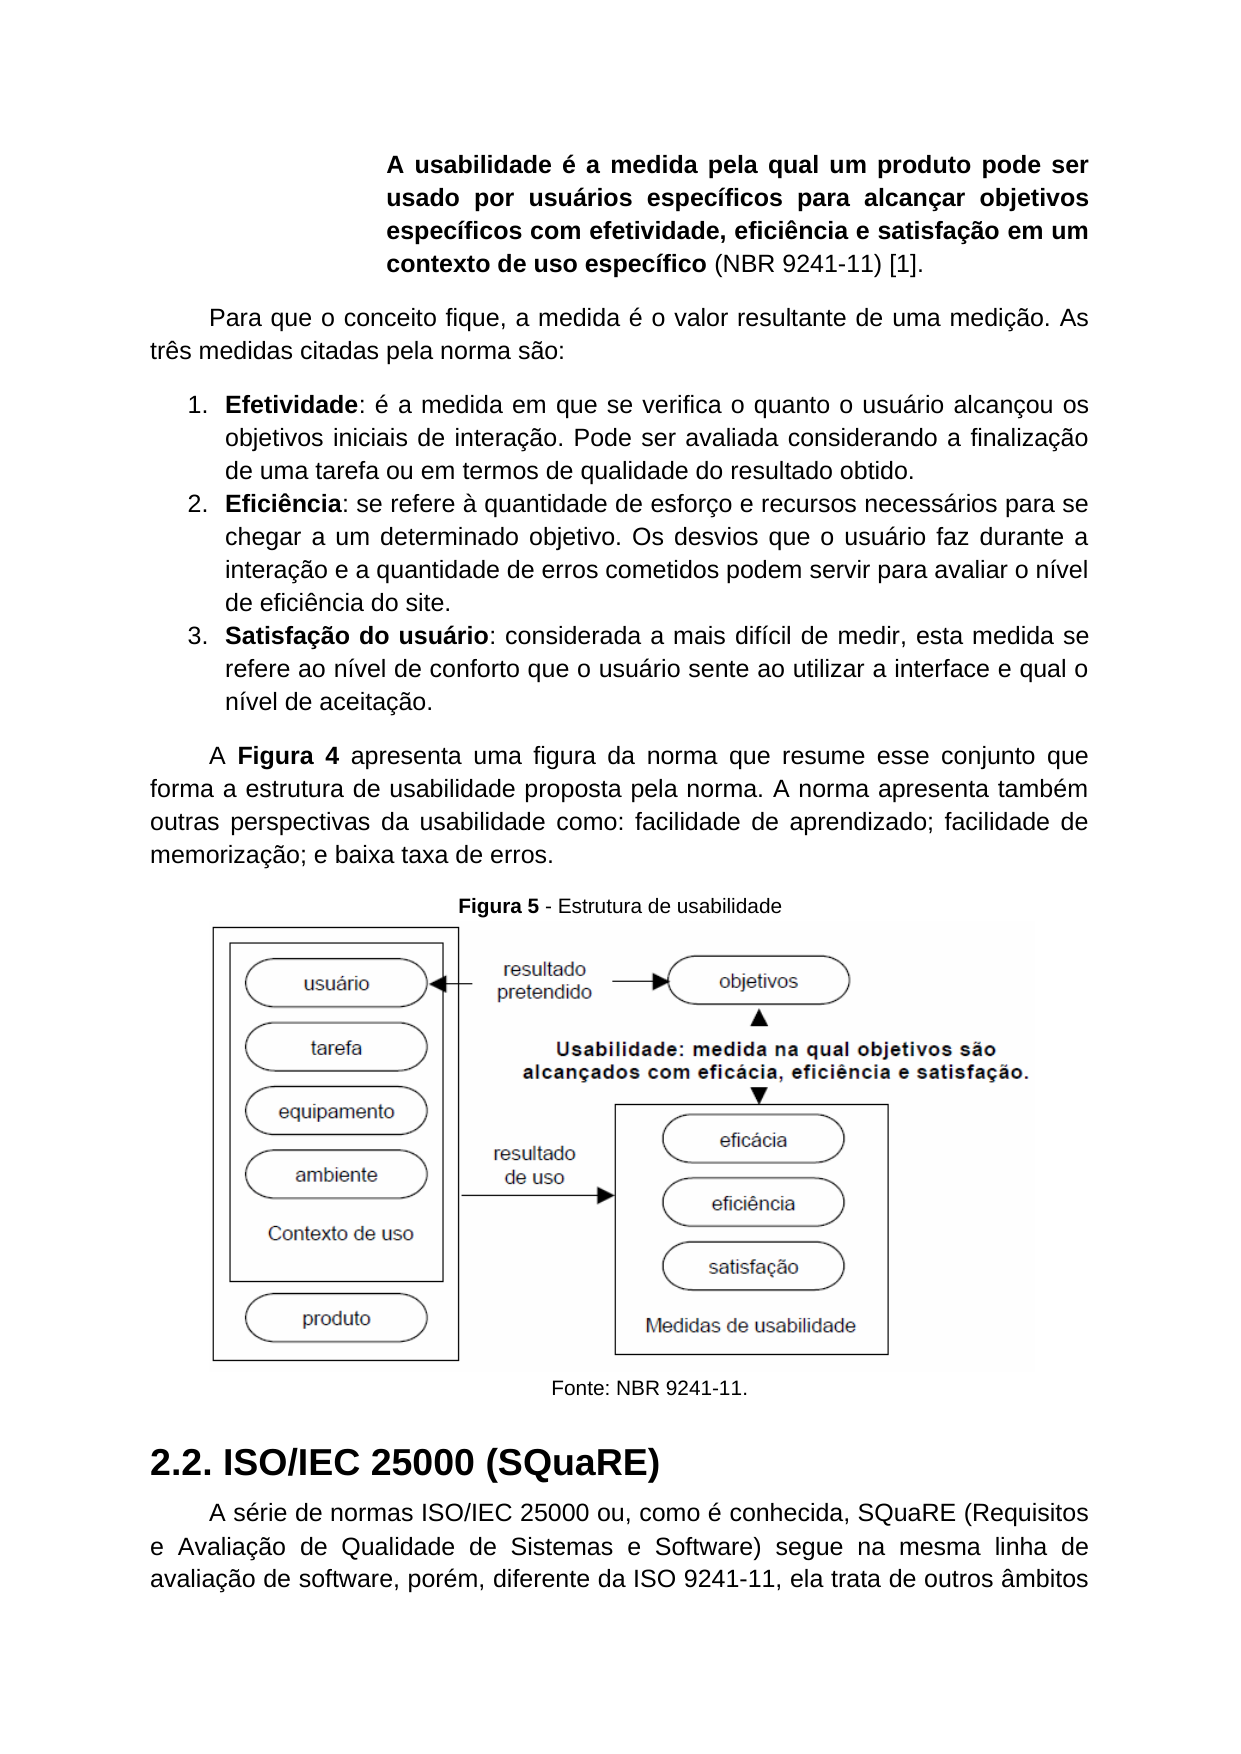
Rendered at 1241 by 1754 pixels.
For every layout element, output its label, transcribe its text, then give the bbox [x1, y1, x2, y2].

text A usabilidade é a medida pela qual um produto pode ser usado por usuários específicos para alcançar objetivos específicos com efetividade, eficiência e satisfação em um contexto de uso específico (NBR 9241-11) [1]. [386, 150, 1090, 278]
text Para que o conceito fique, a medida é o valor resultante de uma medição. As três medidas citadas pela norma são: [150, 303, 1090, 365]
subtitle 2.2. ISO/IEC 25000 (SQuaRE) [150, 1441, 1090, 1484]
picture [208, 921, 1036, 1372]
text Figura 5 - Estrutura de usabilidade [150, 894, 1090, 918]
text Fonte: NBR 9241-11. [150, 1376, 1090, 1399]
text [150, 1498, 1090, 1593]
text A Figura 4 apresenta uma figura da norma que resume esse conjunto que forma a estrutura de usabilidade proposta pela norma. A norma apresenta também outras perspectivas da usabilidade como: facilidade de aprendizado; facilidade de memorização; e baixa taxa de erros. [150, 741, 1090, 869]
list Satisfação do usuário: considerada a mais difícil de medir, esta medida se refere ao nível de conforto que o usuário sente ao utilizar a interface e qual o nível de aceitação. [187, 621, 1090, 716]
list Efetividade: é a medida em que se verifica o quanto o usuário alcançou os objetivos iniciais de interação. Pode ser avaliada considerando a finalização de uma tarefa ou em termos de qualidade do resultado obtido. [187, 390, 1090, 484]
list Eficiência: se refere à quantidade de esforço e recursos necessários para se chegar a um determinado objetivo. Os desvios que o usuário faz durante a interação e a quantidade de erros cometidos podem servir para avaliar o nível de eficiência do site. [187, 489, 1090, 617]
